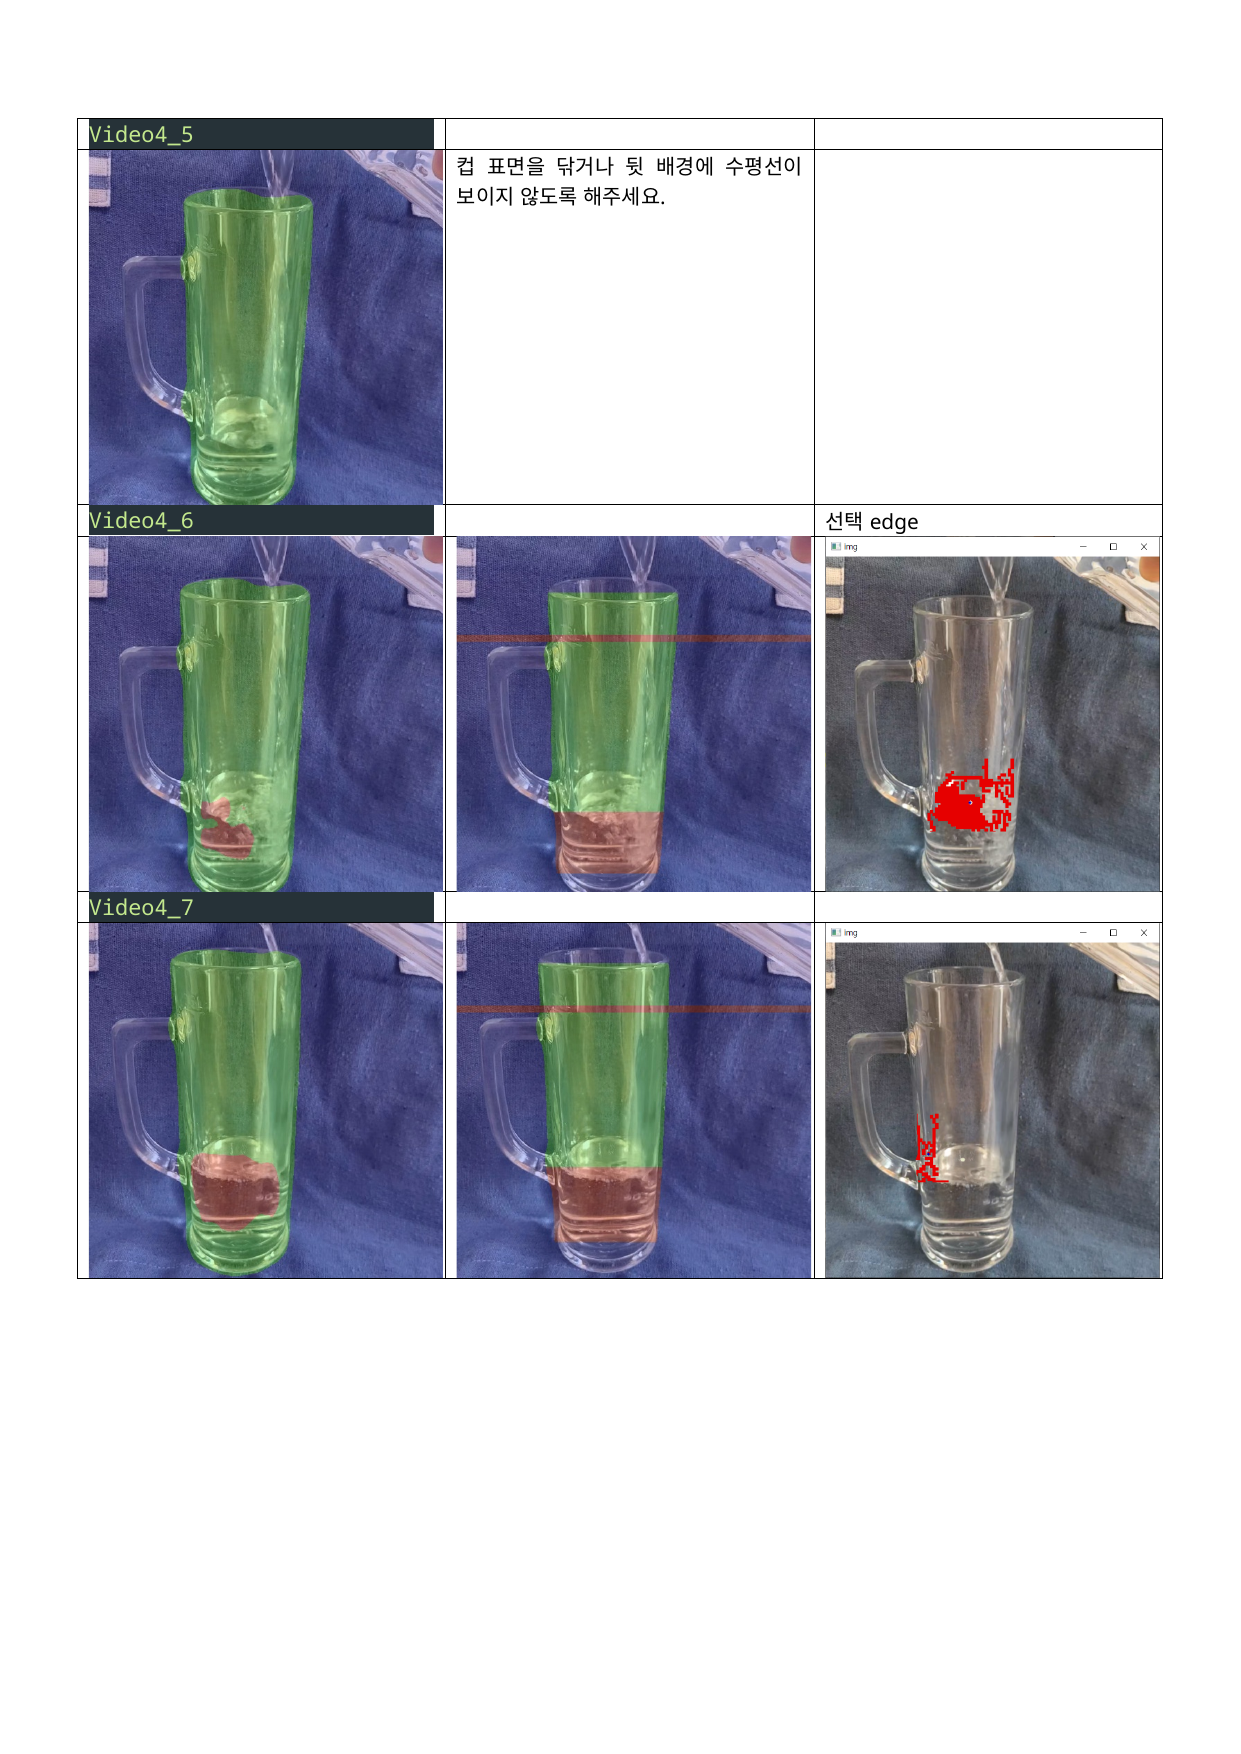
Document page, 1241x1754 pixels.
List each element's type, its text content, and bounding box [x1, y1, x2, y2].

table_cell [446, 537, 456, 891]
table_cell [78, 923, 88, 1277]
table_cell [446, 892, 814, 922]
table_cell Video4_6 [78, 505, 445, 536]
table_cell [815, 923, 825, 1277]
table_cell [815, 537, 825, 891]
picture [825, 536, 1160, 892]
table_cell [815, 119, 1162, 149]
picture [88, 923, 443, 1278]
table_cell [78, 150, 88, 504]
picture [456, 536, 812, 892]
table_cell [446, 505, 814, 536]
table_cell [446, 119, 814, 149]
table_cell [815, 892, 1162, 922]
table_cell [815, 150, 1162, 504]
table_cell [78, 537, 88, 891]
picture [825, 923, 1160, 1278]
picture [88, 150, 443, 505]
table_cell [446, 923, 456, 1277]
picture [88, 536, 443, 892]
table_cell 선택 edge [815, 505, 1162, 536]
picture [456, 923, 812, 1278]
table_cell 컵 표면을 닦거나 뒷 배경에 수평선이 보이지 않도록 해주세요. [446, 150, 814, 504]
